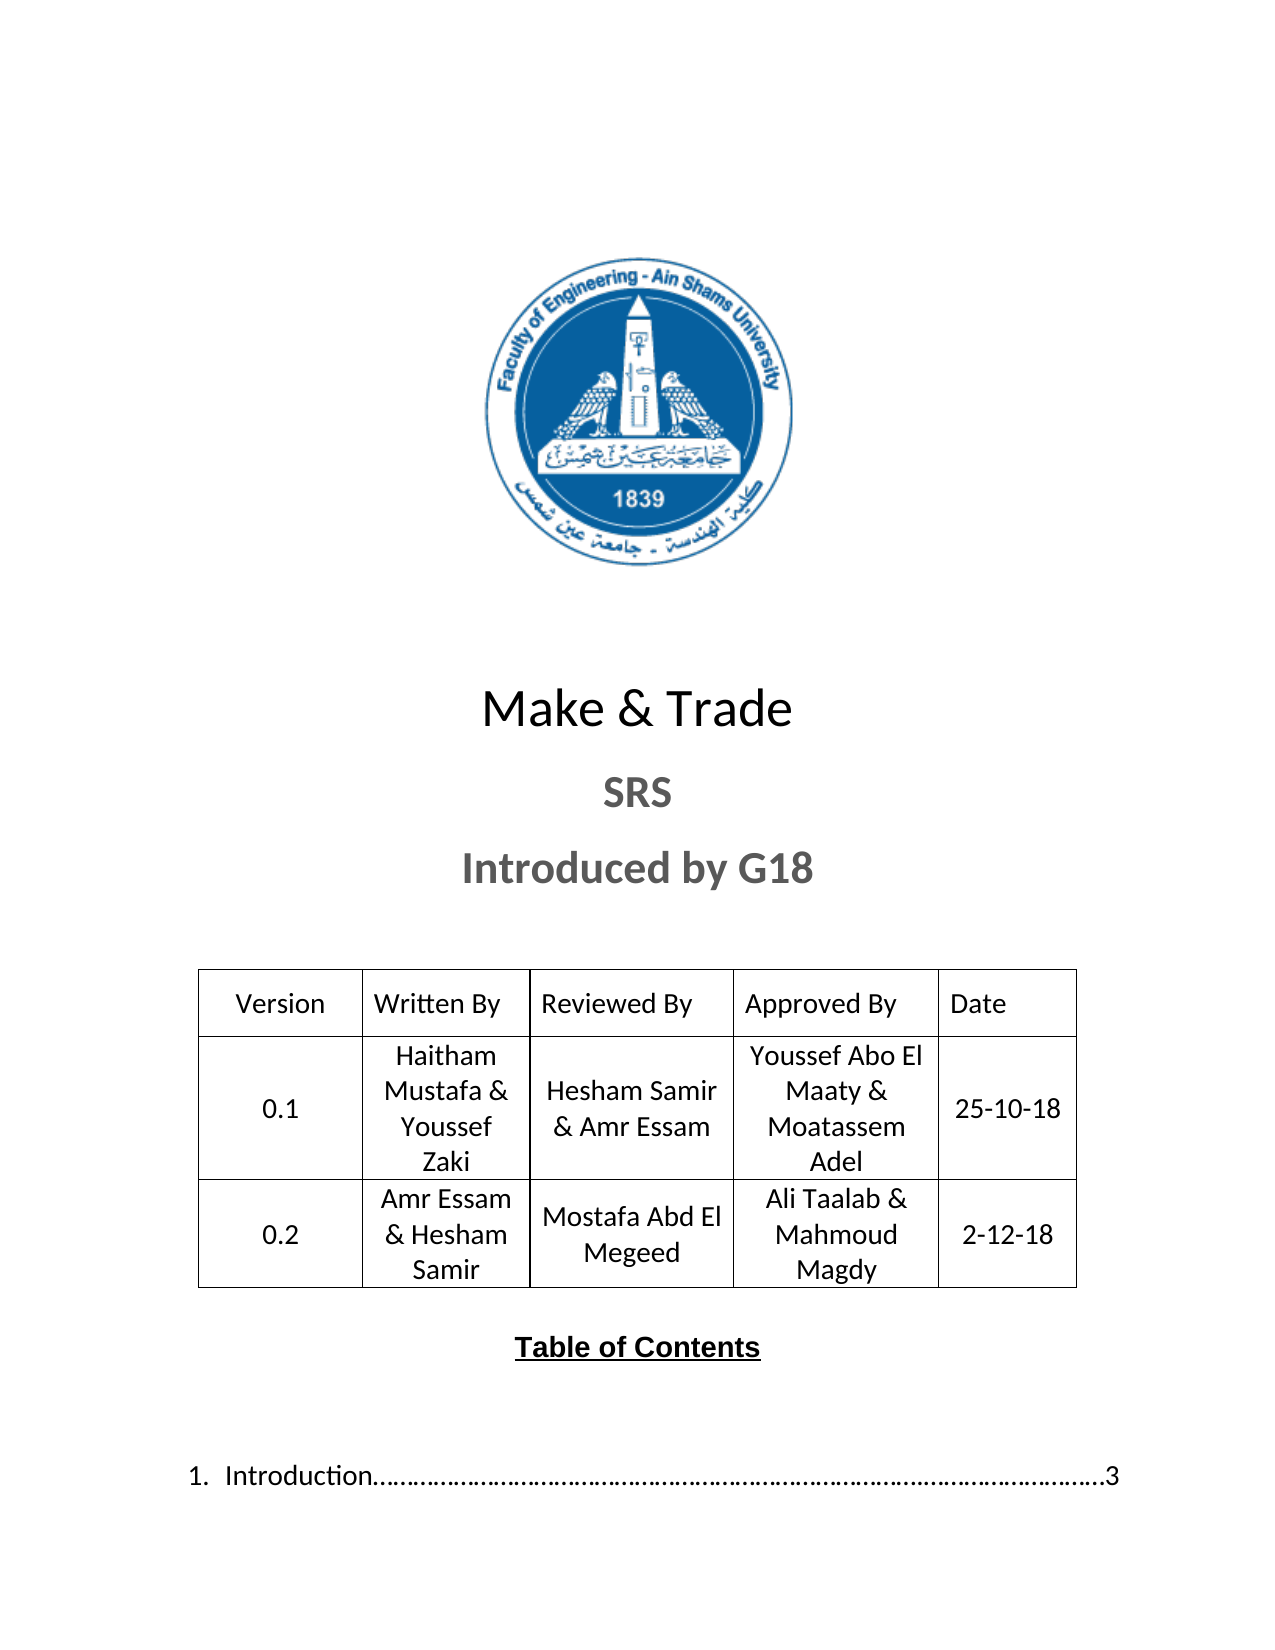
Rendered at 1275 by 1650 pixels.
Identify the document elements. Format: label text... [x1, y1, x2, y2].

table_cell Haitham Mustafa & Youssef Zaki [363, 1037, 529, 1179]
text SRS [150, 763, 1125, 819]
picture [482, 256, 793, 568]
table_header Reviewed By [531, 970, 733, 1036]
table_cell 0.1 [199, 1037, 362, 1179]
subtitle Table of Contents [150, 1193, 1125, 1363]
table_header Written By [363, 970, 529, 1036]
table_cell Amr Essam & Hesham Samir [363, 1180, 529, 1287]
list Introduction……………………………………………………………………….………………………3 [187, 1457, 1125, 1492]
table_cell Hesham Samir & Amr Essam [531, 1037, 733, 1179]
table_header Date [939, 970, 1076, 1036]
table_header Approved By [734, 970, 938, 1036]
text Make & Trade [150, 674, 1125, 740]
table_cell Mostafa Abd El Megeed [531, 1180, 733, 1287]
table_cell 0.2 [199, 1180, 362, 1287]
text Introduced by G18 [150, 839, 1125, 895]
table_cell Ali Taalab & Mahmoud Magdy [734, 1180, 938, 1287]
table_cell 25-10-18 [939, 1037, 1076, 1179]
table_cell Youssef Abo El Maaty & Moatassem Adel [734, 1037, 938, 1179]
table_header Version [199, 970, 362, 1036]
table_cell 2-12-18 [939, 1180, 1076, 1287]
